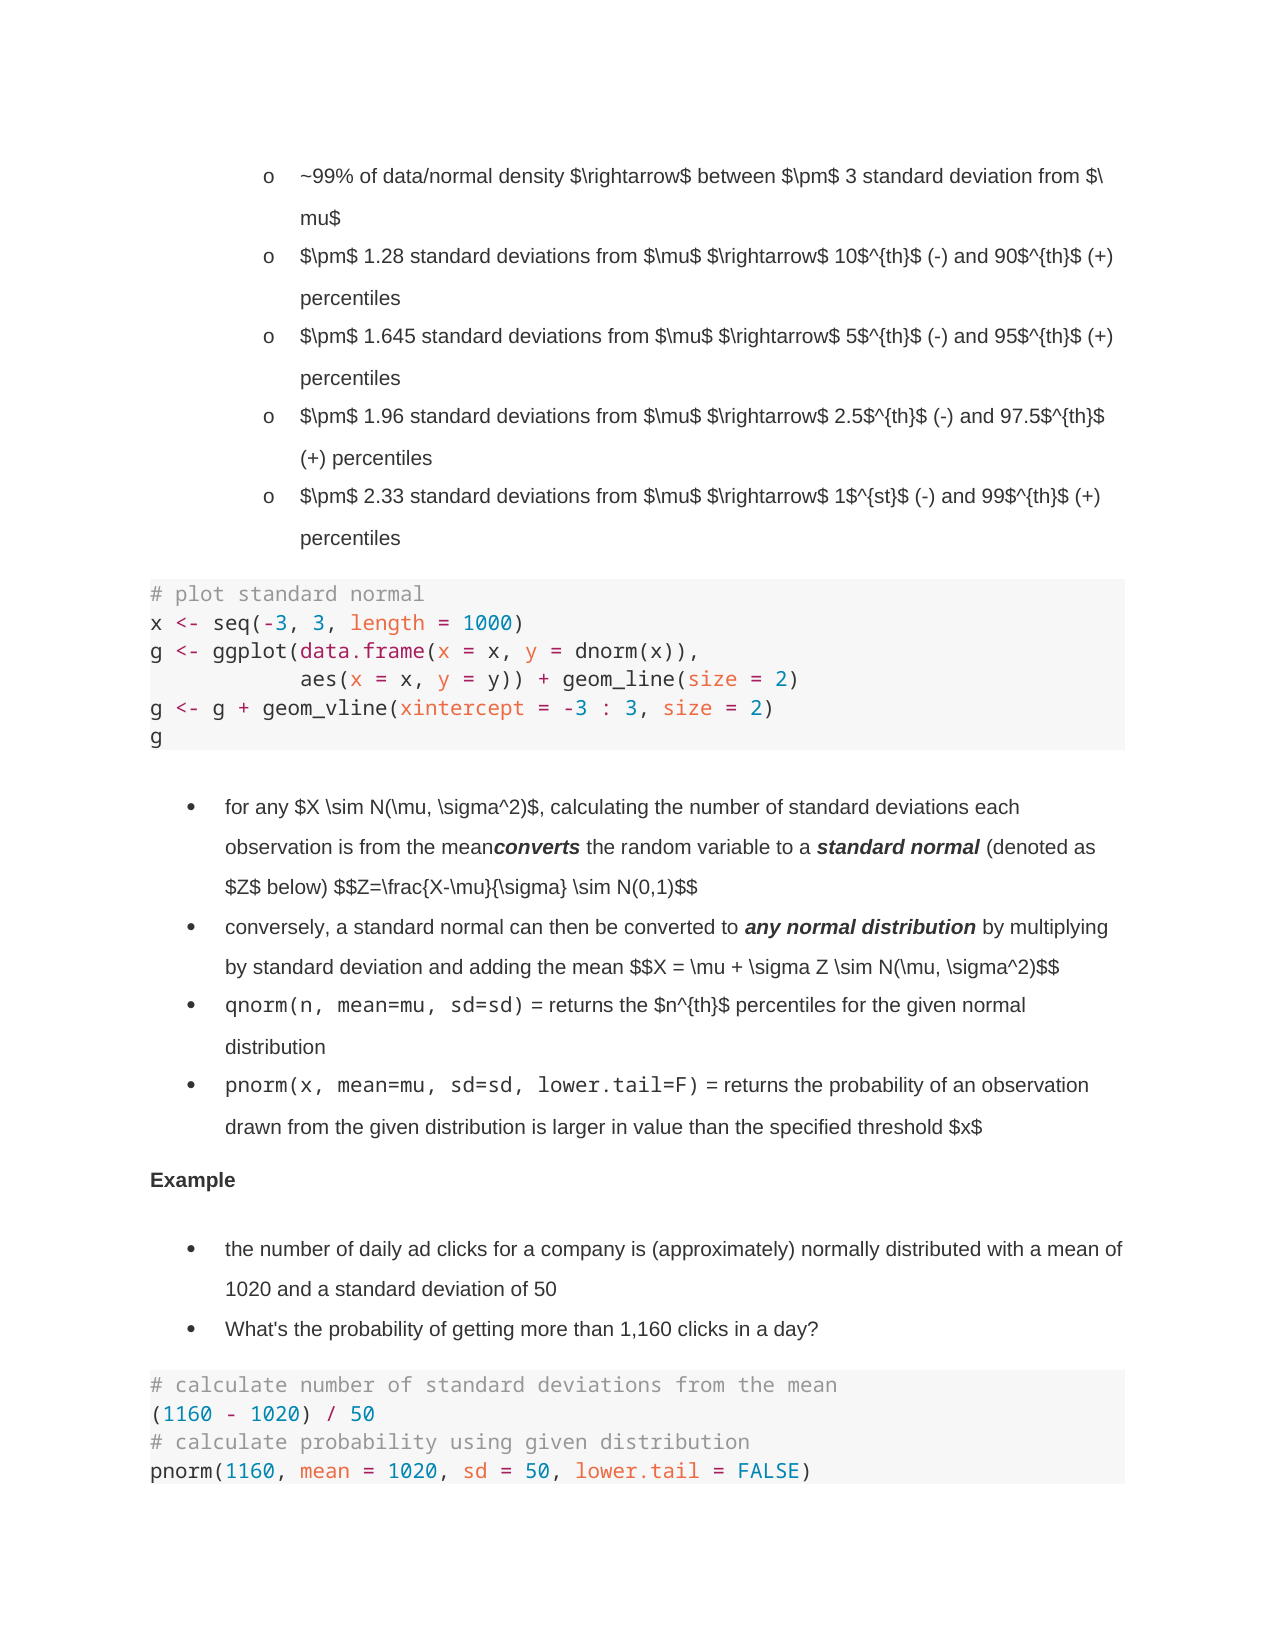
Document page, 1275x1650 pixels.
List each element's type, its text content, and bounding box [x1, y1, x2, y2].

list $\pm$ 2.33 standard deviations from $\mu$ $\rightarrow$ 1$^{st}$ (-) and 99$^{th}$ (+) percentiles [262, 470, 1125, 550]
list for any $X \sim N(\mu, \sigma^2)$, calculating the number of standard deviations each observation is from the meanconverts the random variable to a standard normal (denoted as $Z$ below) $$Z=\frac{X-\mu}{\sigma} \sim N(0,1)$$ [187, 779, 1125, 899]
list $\pm$ 1.96 standard deviations from $\mu$ $\rightarrow$ 2.5$^{th}$ (-) and 97.5$^{th}$ (+) percentiles [262, 390, 1125, 470]
list $\pm$ 1.645 standard deviations from $\mu$ $\rightarrow$ 5$^{th}$ (-) and 95$^{th}$ (+) percentiles [262, 310, 1125, 390]
list What's the probability of getting more than 1,160 clicks in a day? [187, 1301, 1125, 1341]
text aes(x = x, y = y)) + geom_line(size = 2) [150, 664, 1125, 693]
text pnorm(1160, mean = 1020, sd = 50, lower.tail = FALSE) [150, 1456, 1125, 1484]
text g <- g + geom_vline(xintercept = -3 : 3, size = 2) [150, 693, 1125, 721]
list $\pm$ 1.28 standard deviations from $\mu$ $\rightarrow$ 10$^{th}$ (-) and 90$^{th}$ (+) percentiles [262, 230, 1125, 310]
text g <- ggplot(data.frame(x = x, y = dnorm(x)), [150, 636, 1125, 664]
text # calculate number of standard deviations from the mean [150, 1370, 1125, 1399]
list qnorm(n, mean=mu, sd=sd) = returns the $n^{th}$ percentiles for the given normal distribution [187, 979, 1125, 1059]
text (1160 - 1020) / 50 [150, 1399, 1125, 1427]
text # calculate probability using given distribution [150, 1427, 1125, 1456]
text g [150, 721, 1125, 750]
list the number of daily ad clicks for a company is (approximately) normally distributed with a mean of 1020 and a standard deviation of 50 [187, 1221, 1125, 1301]
list pnorm(x, mean=mu, sd=sd, lower.tail=F) = returns the probability of an observation drawn from the given distribution is larger in value than the specified threshold $x$ [187, 1059, 1125, 1139]
list ~99% of data/normal density $\rightarrow$ between $\pm$ 3 standard deviation from $\mu$ [262, 150, 1125, 230]
list conversely, a standard normal can then be converted to any normal distribution by multiplying by standard deviation and adding the mean $$X = \mu + \sigma Z \sim N(\mu, \sigma^2)$$ [187, 899, 1125, 979]
text # plot standard normal [150, 579, 1125, 608]
text Example [150, 1168, 1125, 1192]
text x <- seq(-3, 3, length = 1000) [150, 608, 1125, 636]
